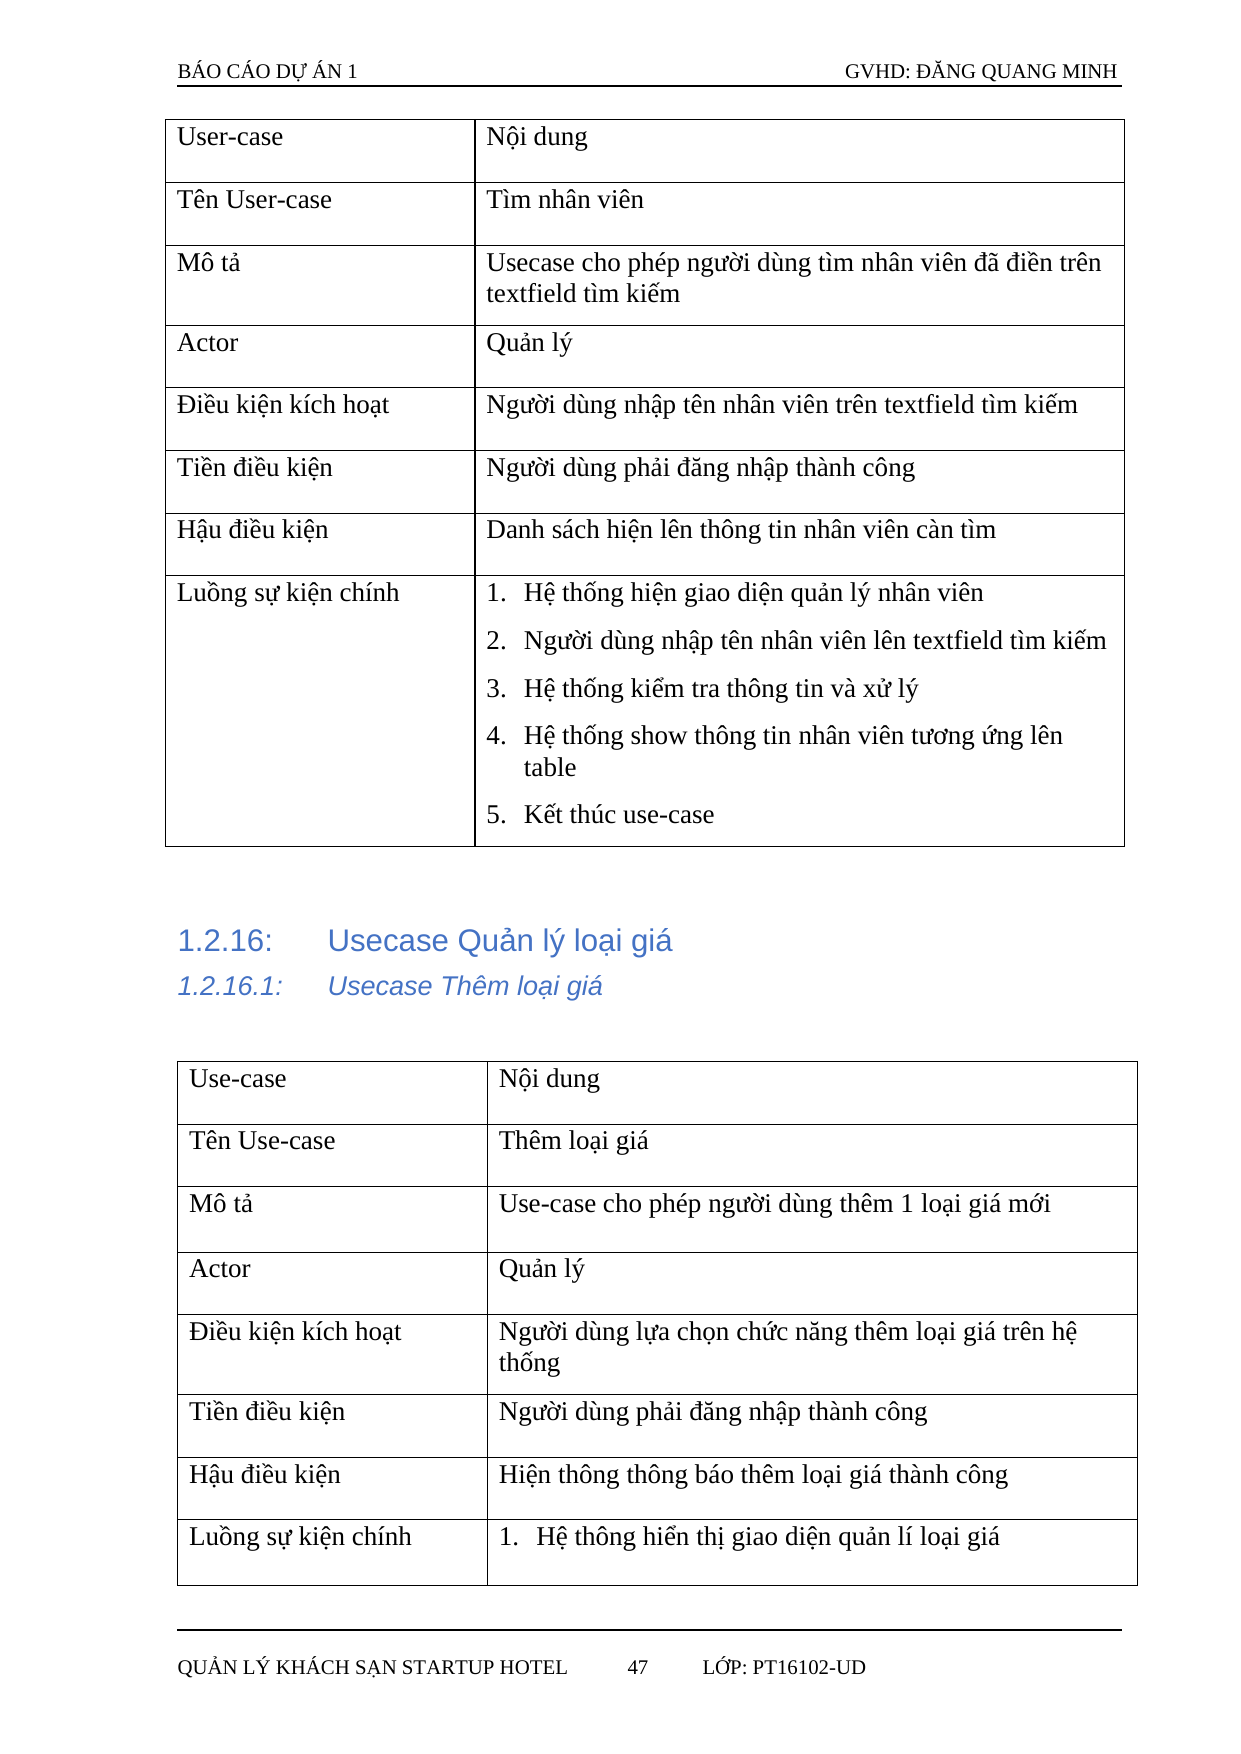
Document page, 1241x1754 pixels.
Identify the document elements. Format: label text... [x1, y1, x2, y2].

table_cell Danh sách hiện lên thông tin nhân viên càn tìm [476, 514, 1124, 575]
table_header Nội dung [488, 1062, 1137, 1123]
table_cell Quản lý [476, 326, 1124, 387]
table_cell Actor [166, 326, 474, 387]
table_cell Tiền điều kiện [178, 1395, 487, 1457]
subtitle Usecase Quản lý loại giá [177, 922, 1122, 958]
table_cell Điều kiện kích hoạt [166, 388, 474, 450]
table_cell Actor [178, 1253, 487, 1314]
table_cell Người dùng phải đăng nhập thành công [488, 1395, 1137, 1457]
table_cell Luồng sự kiện chính [178, 1520, 487, 1585]
table_cell Use-case cho phép người dùng thêm 1 loại giá mới [488, 1187, 1137, 1252]
table_cell Hậu điều kiện [166, 514, 474, 575]
table_cell Tiền điều kiện [166, 451, 474, 512]
table_cell Mô tả [166, 246, 474, 324]
table_cell Luồng sự kiện chính [166, 576, 474, 846]
table_cell Người dùng lựa chọn chức năng thêm loại giá trên hệ thống [488, 1315, 1137, 1394]
table_cell Quản lý [488, 1253, 1137, 1314]
table_header Nội dung [476, 120, 1124, 182]
table_cell Usecase cho phép người dùng tìm nhân viên đã điền trên textfield tìm kiếm [476, 246, 1124, 324]
table_cell Hậu điều kiện [178, 1458, 487, 1519]
table_cell Tên User-case [166, 183, 474, 244]
table_header Use-case [178, 1062, 487, 1123]
table_cell Mô tả [178, 1187, 487, 1252]
table_cell Người dùng phải đăng nhập thành công [476, 451, 1124, 512]
subtitle Usecase Thêm loại giá [177, 970, 1122, 1002]
table_cell Điều kiện kích hoạt [178, 1315, 487, 1394]
table_cell Tìm nhân viên [476, 183, 1124, 244]
table_header User-case [166, 120, 474, 182]
table_cell Người dùng nhập tên nhân viên trên textfield tìm kiếm [476, 388, 1124, 450]
table_cell Hiện thông thông báo thêm loại giá thành công [488, 1458, 1137, 1519]
table_cell Thêm loại giá [488, 1125, 1137, 1186]
table_cell Tên Use-case [178, 1125, 487, 1186]
table_cell Hệ thống hiện giao diện quản lý nhân viên Người dùng nhập tên nhân viên lên textfield tìm kiếm Hệ thống kiểm tra thông tin và xử lý Hệ thống show thông tin nhân viên tương ứng lên table Kết thúc use-case [476, 576, 1124, 846]
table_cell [488, 1520, 1137, 1585]
